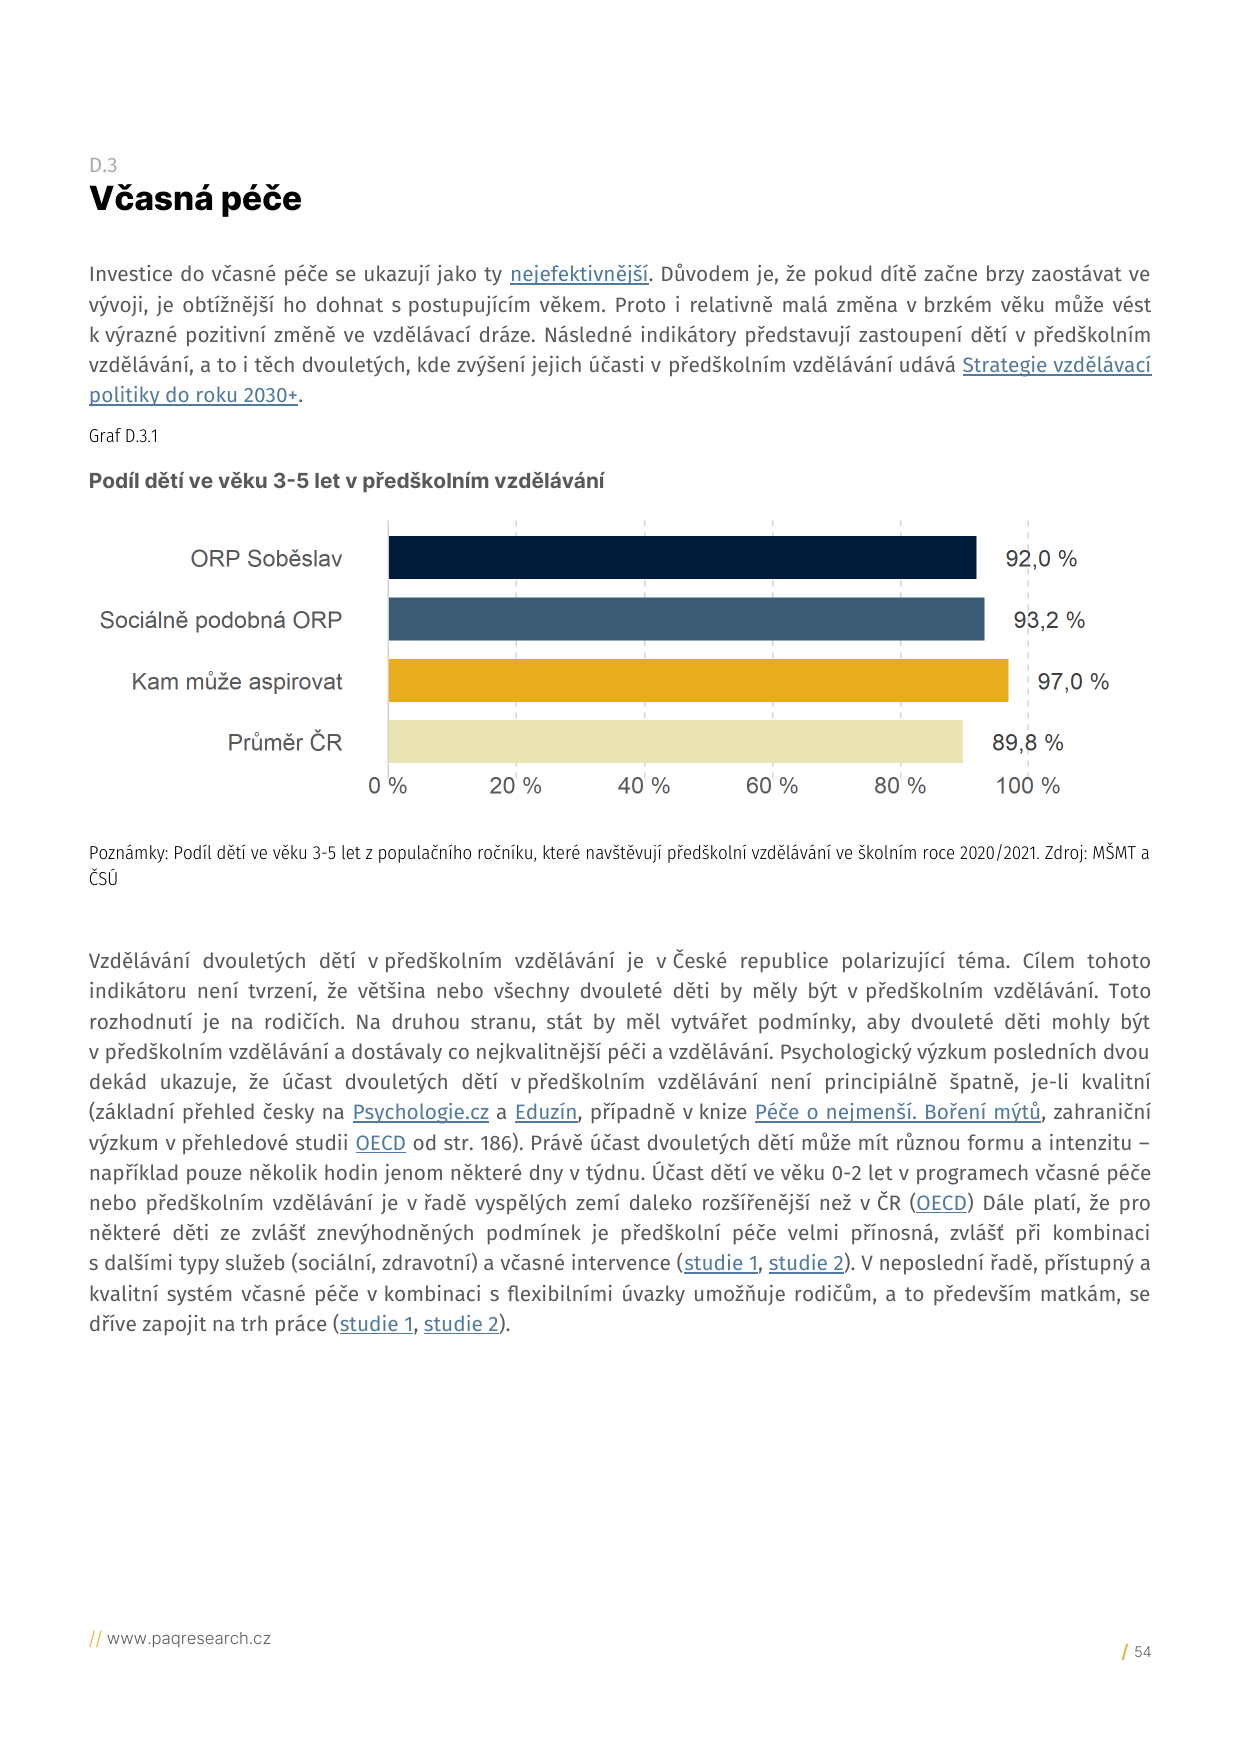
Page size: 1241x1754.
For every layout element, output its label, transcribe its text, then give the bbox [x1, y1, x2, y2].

subtitle Včasná péče [89, 178, 1152, 218]
text Investice do včasné péče se ukazují jako ty nejefektivnější. Důvodem je, že pokud dítě začne brzy zaostávat ve vývoji, je obtížnější ho dohnat s postupujícím věkem. Proto i relativně malá změna v brzkém věku může vést k výrazné pozitivní změně ve vzdělávací dráze. Následné indikátory představují zastoupení dětí v předškolním vzdělávání, a to i těch dvouletých, kde zvýšení jejich účasti v předškolním vzdělávání udává Strategie vzdělávací politiky do roku 2030+. [89, 257, 1152, 408]
picture [88, 493, 1139, 825]
text Podíl dětí ve věku 3-5 let v předškolním vzdělávání [89, 463, 1152, 493]
text Poznámky: Podíl dětí ve věku 3-5 let z populačního ročníku, které navštěvují předškolní vzdělávání ve školním roce 2020/2021. Zdroj: MŠMT a ČSÚ [89, 842, 1152, 890]
text D.3 [89, 148, 1152, 178]
text Vzdělávání dvouletých dětí v předškolním vzdělávání je v České republice polarizující téma. Cílem tohoto indikátoru není tvrzení, že většina nebo všechny dvouleté děti by měly být v předškolním vzdělávání. Toto rozhodnutí je na rodičích. Na druhou stranu, stát by měl vytvářet podmínky, aby dvouleté děti mohly být v předškolním vzdělávání a dostávaly co nejkvalitnější péči a vzdělávání. Psychologický výzkum posledních dvou dekád ukazuje, že účast dvouletých dětí v předškolním vzdělávání není principiálně špatně, je-li kvalitní (základní přehled česky na Psychologie.cz a Eduzín, případně v knize Péče o nejmenší. Boření mýtů, zahraniční výzkum v přehledové studii OECD od str. 186). Právě účast dvouletých dětí může mít různou formu a intenzitu – například pouze několik hodin jenom některé dny v týdnu. Účast dětí ve věku 0-2 let v programech včasné péče nebo předškolním vzdělávání je v řadě vyspělých zemí daleko rozšířenější než v ČR (OECD) Dále platí, že pro některé děti ze zvlášť znevýhodněných podmínek je předškolní péče velmi přínosná, zvlášť při kombinaci s dalšími typy služeb (sociální, zdravotní) a včasné intervence (studie 1, studie 2). V neposlední řadě, přístupný a kvalitní systém včasné péče v kombinaci s flexibilními úvazky umožňuje rodičům, a to především matkám, se dříve zapojit na trh práce (studie 1, studie 2). [89, 944, 1152, 1337]
text Graf D.3.1 [89, 425, 1152, 447]
